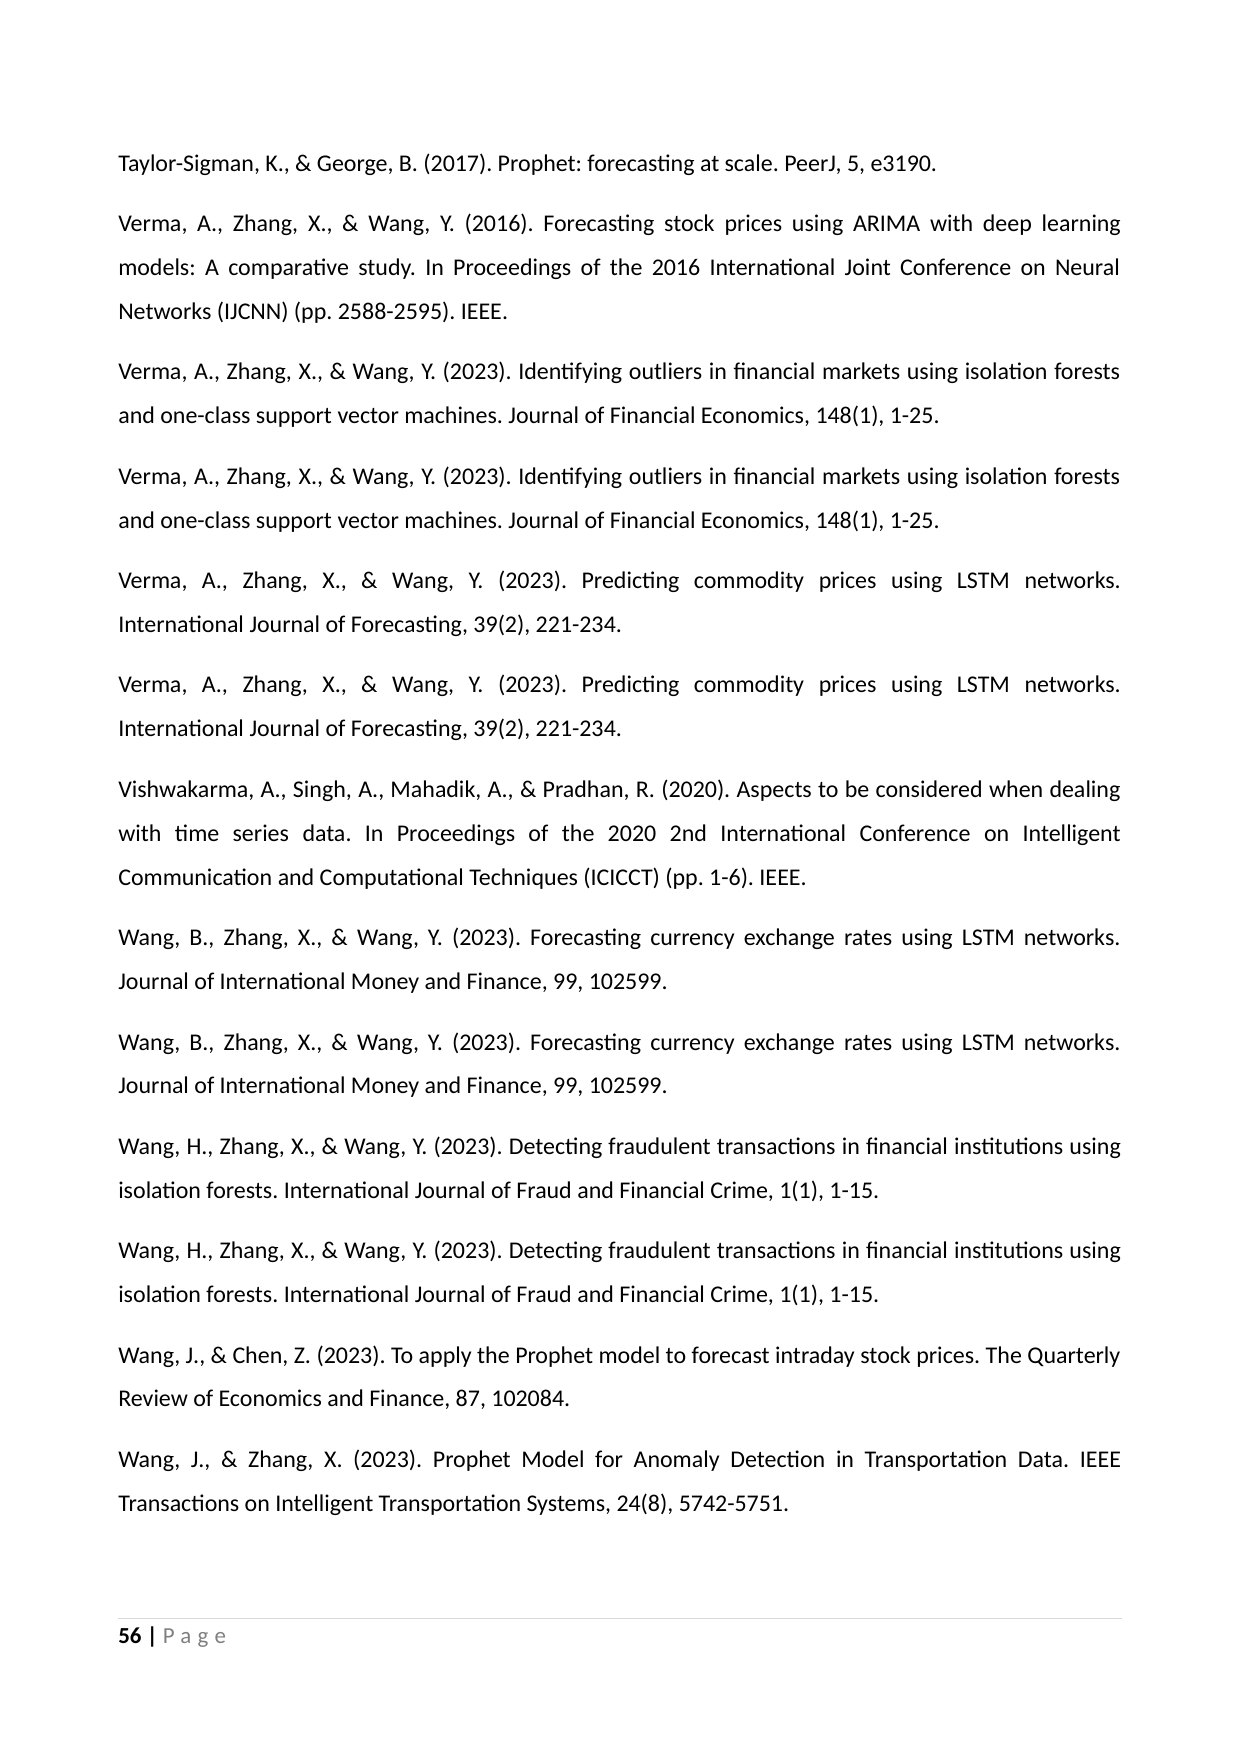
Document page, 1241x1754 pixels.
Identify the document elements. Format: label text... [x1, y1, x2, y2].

text Wang, H., Zhang, X., & Wang, Y. (2023). Detecting fraudulent transactions in financial institutions using isolation forests. International Journal of Fraud and Financial Crime, 1(1), 1-15. [118, 1131, 1122, 1204]
text Verma, A., Zhang, X., & Wang, Y. (2023). Identifying outliers in financial markets using isolation forests and one-class support vector machines. Journal of Financial Economics, 148(1), 1-25. [118, 461, 1122, 534]
text Verma, A., Zhang, X., & Wang, Y. (2023). Identifying outliers in financial markets using isolation forests and one-class support vector machines. Journal of Financial Economics, 148(1), 1-25. [118, 356, 1122, 429]
text Verma, A., Zhang, X., & Wang, Y. (2023). Predicting commodity prices using LSTM networks. International Journal of Forecasting, 39(2), 221-234. [118, 669, 1122, 743]
text Wang, H., Zhang, X., & Wang, Y. (2023). Detecting fraudulent transactions in financial institutions using isolation forests. International Journal of Fraud and Financial Crime, 1(1), 1-15. [118, 1235, 1122, 1308]
text Wang, B., Zhang, X., & Wang, Y. (2023). Forecasting currency exchange rates using LSTM networks. Journal of International Money and Finance, 99, 102599. [118, 922, 1122, 995]
text Wang, J., & Zhang, X. (2023). Prophet Model for Anomaly Detection in Transportation Data. IEEE Transactions on Intelligent Transportation Systems, 24(8), 5742-5751. [118, 1444, 1122, 1517]
text Wang, J., & Chen, Z. (2023). To apply the Prophet model to forecast intraday stock prices. The Quarterly Review of Economics and Finance, 87, 102084. [118, 1340, 1122, 1413]
text Verma, A., Zhang, X., & Wang, Y. (2023). Predicting commodity prices using LSTM networks. International Journal of Forecasting, 39(2), 221-234. [118, 565, 1122, 638]
text Taylor-Sigman, K., & George, B. (2017). Prophet: forecasting at scale. PeerJ, 5, e3190. [118, 148, 1122, 177]
text Wang, B., Zhang, X., & Wang, Y. (2023). Forecasting currency exchange rates using LSTM networks. Journal of International Money and Finance, 99, 102599. [118, 1027, 1122, 1100]
text Verma, A., Zhang, X., & Wang, Y. (2016). Forecasting stock prices using ARIMA with deep learning models: A comparative study. In Proceedings of the 2016 International Joint Conference on Neural Networks (IJCNN) (pp. 2588-2595). IEEE. [118, 208, 1122, 325]
text Vishwakarma, A., Singh, A., Mahadik, A., & Pradhan, R. (2020). Aspects to be considered when dealing with time series data. In Proceedings of the 2020 2nd International Conference on Intelligent Communication and Computational Techniques (ICICCT) (pp. 1-6). IEEE. [118, 774, 1122, 891]
